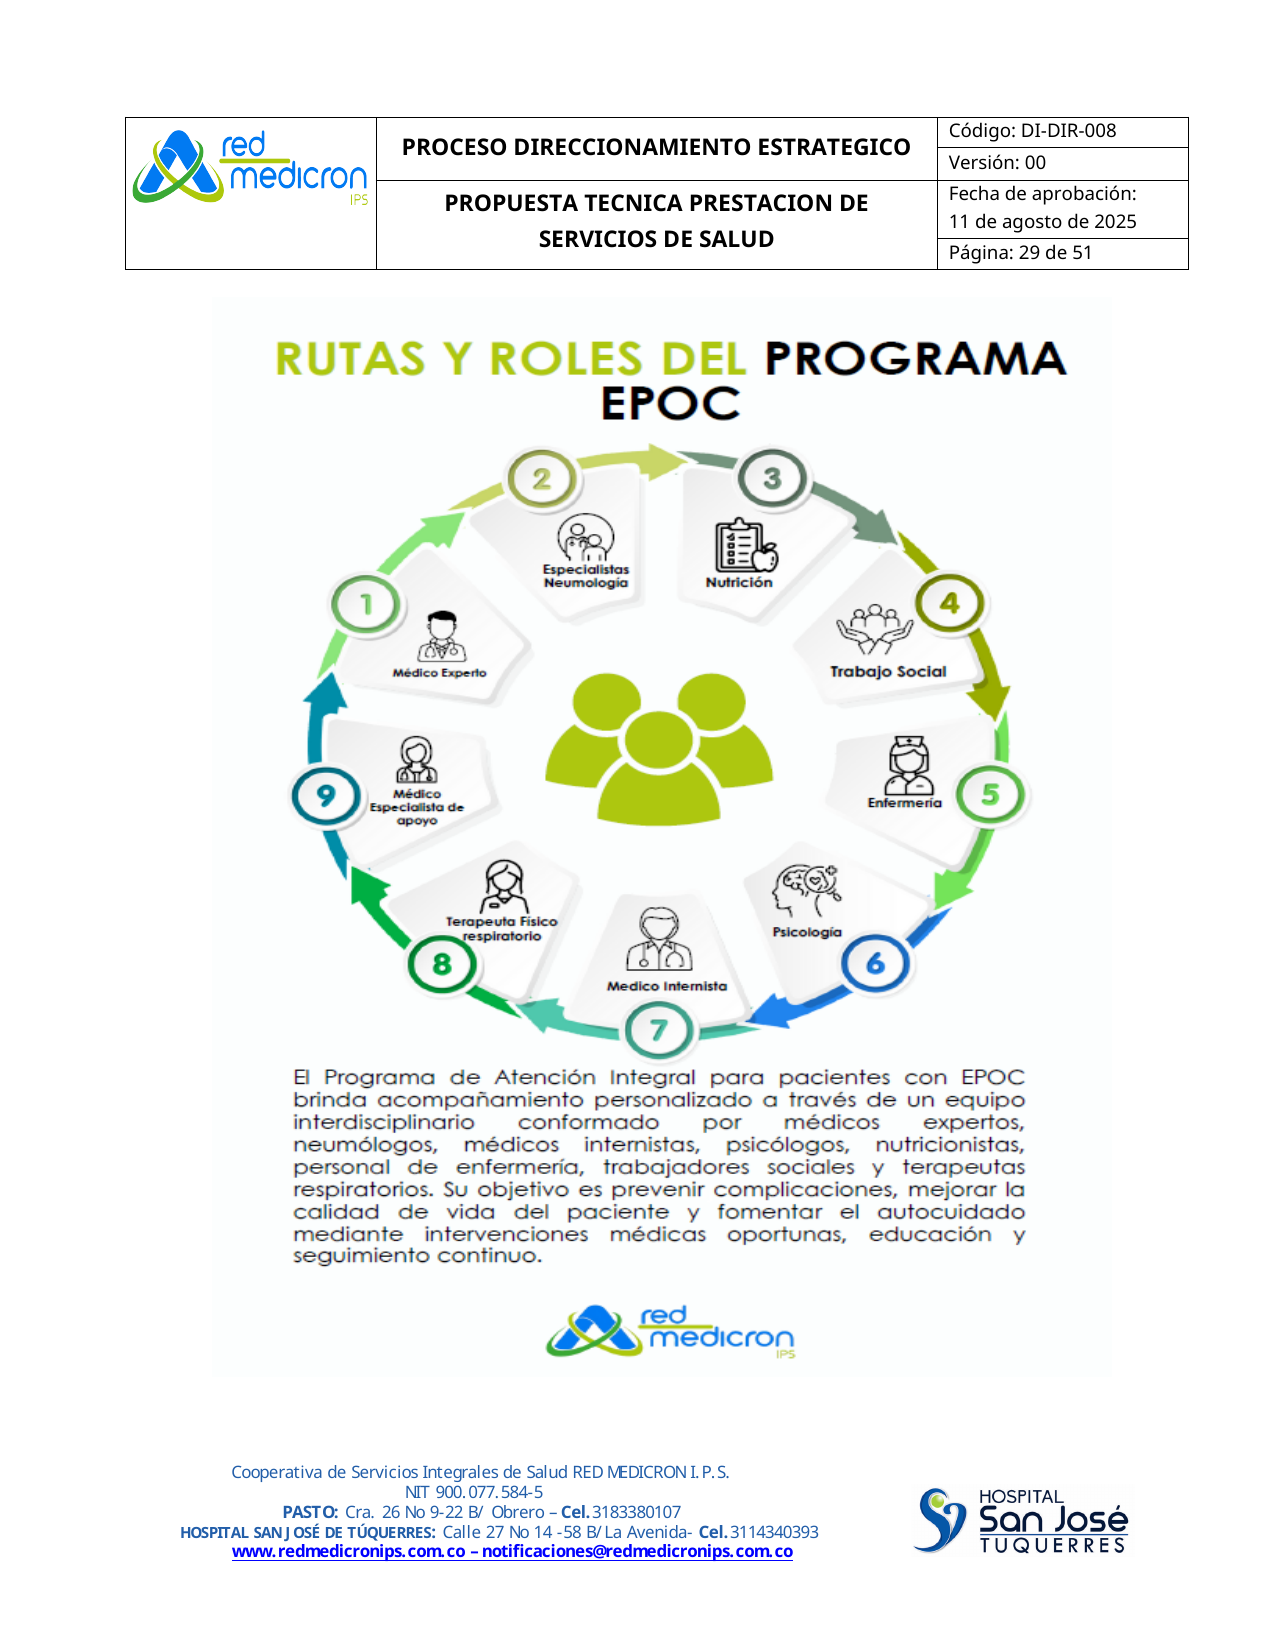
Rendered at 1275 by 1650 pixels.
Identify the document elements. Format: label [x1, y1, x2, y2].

picture [212, 297, 1112, 1377]
picture [132, 130, 368, 205]
